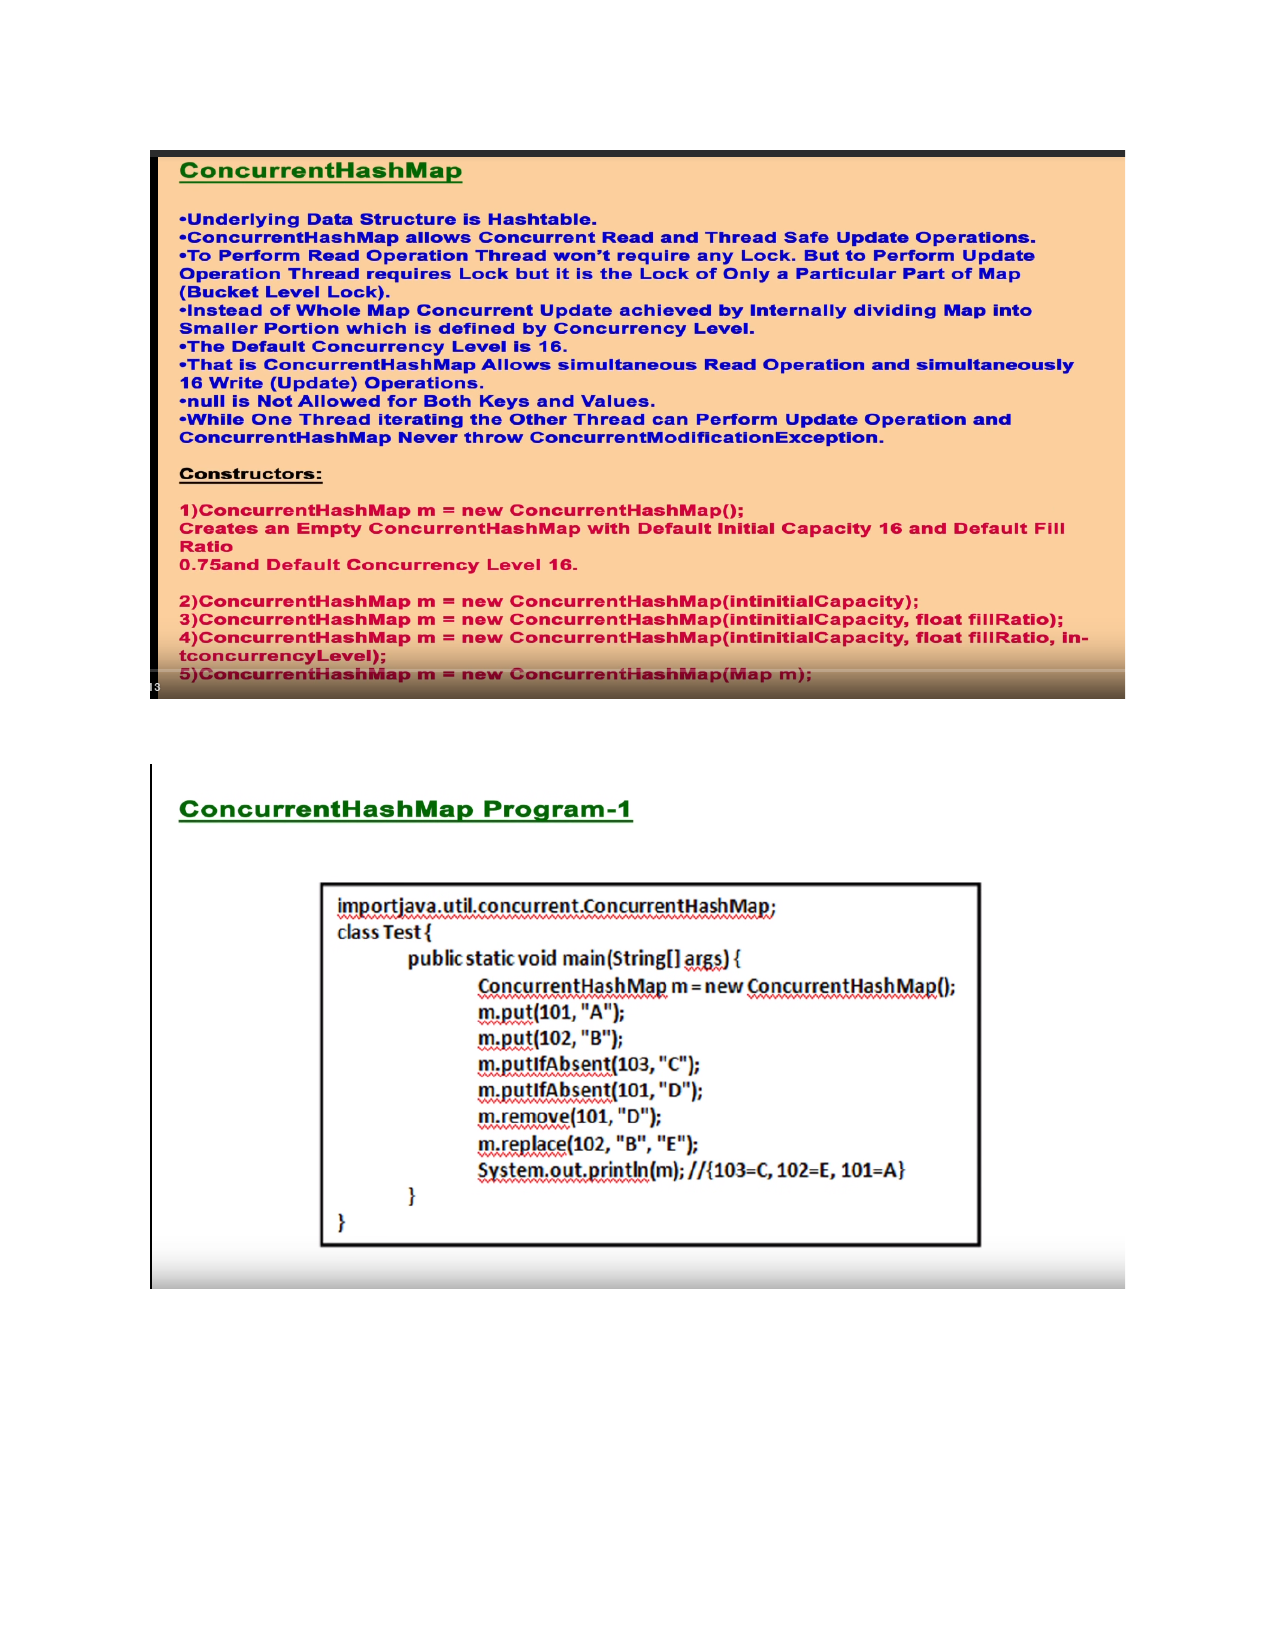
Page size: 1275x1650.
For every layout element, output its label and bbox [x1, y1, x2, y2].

picture [150, 764, 1125, 1289]
picture [150, 150, 1125, 699]
